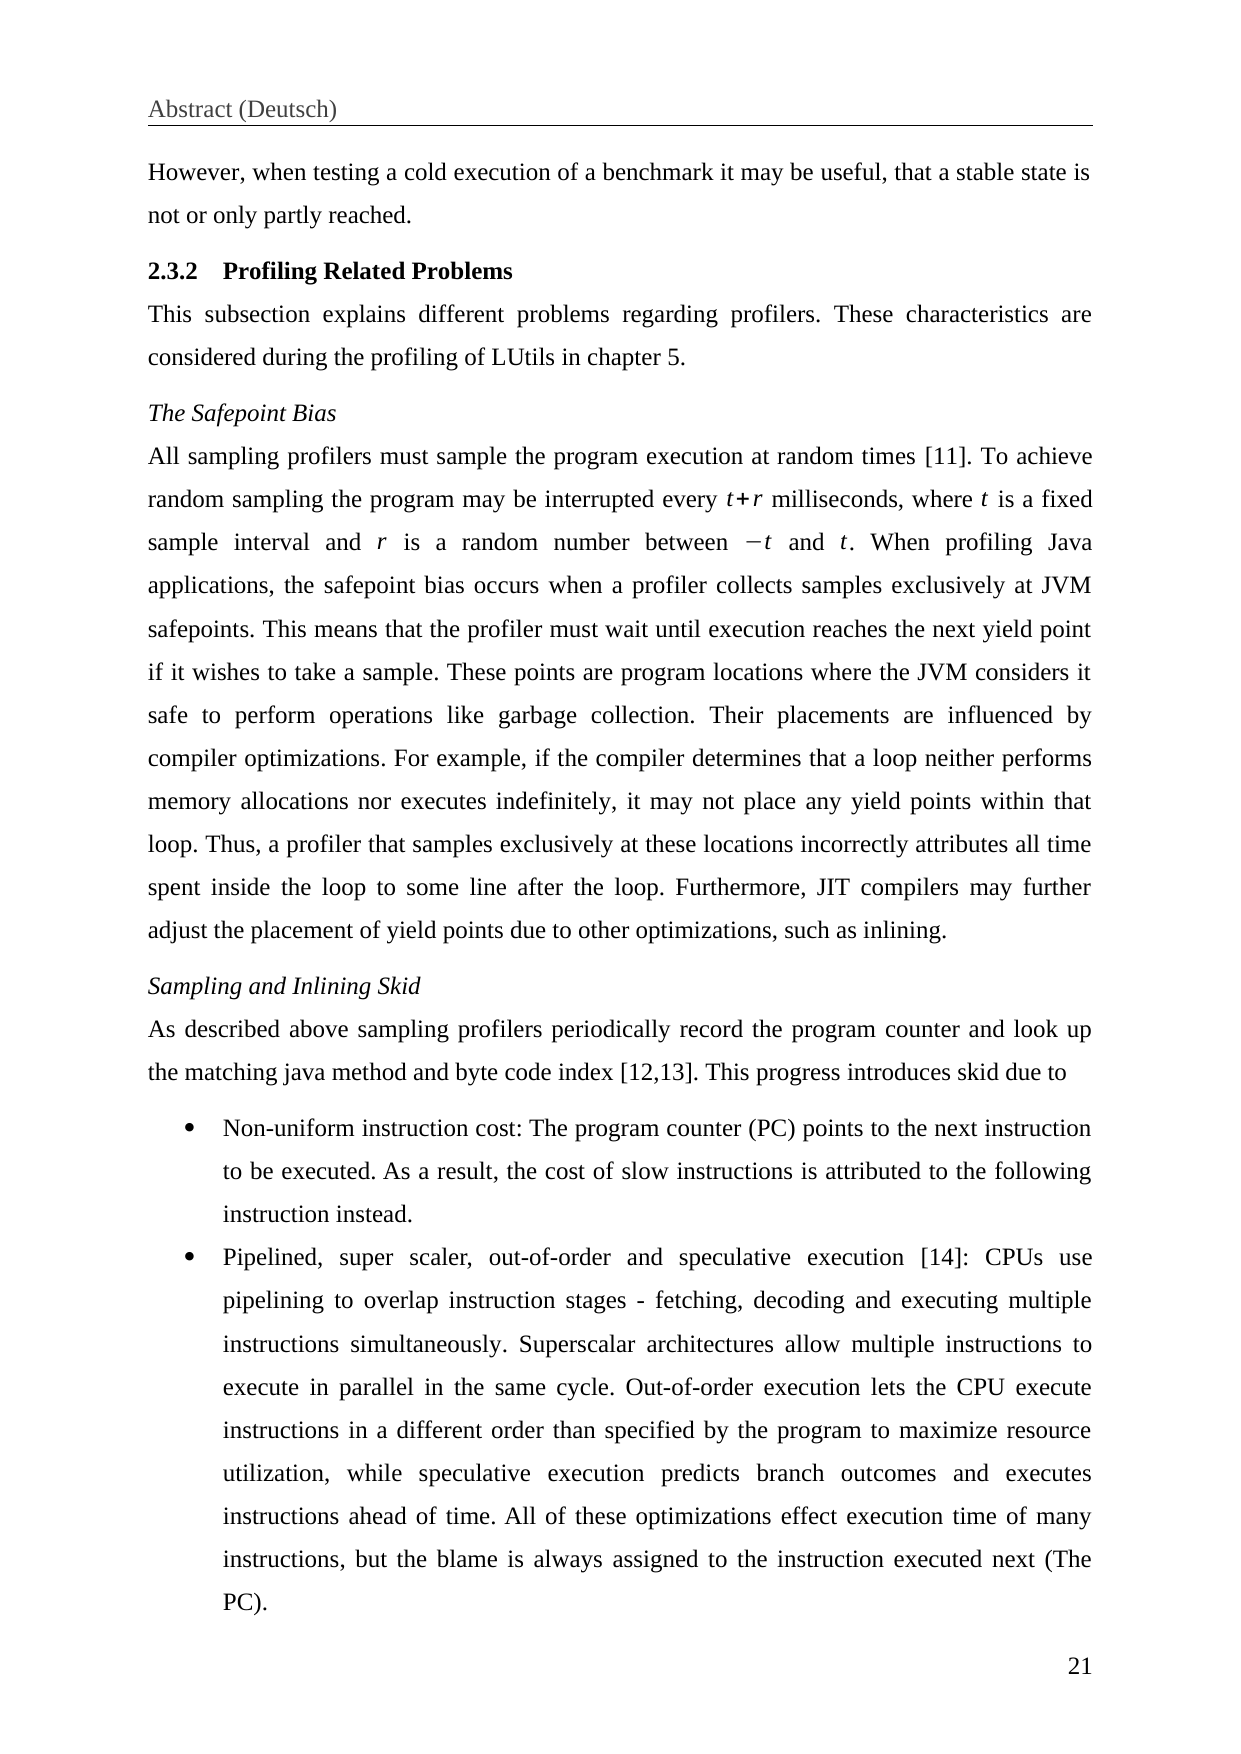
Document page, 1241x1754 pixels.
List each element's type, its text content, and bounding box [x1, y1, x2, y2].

list Non-uniform instruction cost: The program counter (PC) points to the next instruction to be executed. As a result, the cost of slow instructions is attributed to the following instruction instead. [185, 1113, 1093, 1228]
text However, when testing a cold execution of a benchmark it may be useful, that a stable state is not or only partly reached. [148, 157, 1093, 229]
list Pipelined, super scaler, out-of-order and speculative execution [14]: CPUs use pipelining to overlap instruction stages - fetching, decoding and executing multiple instructions simultaneously. Superscalar architectures allow multiple instructions to execute in parallel in the same cycle. Out-of-order execution lets the CPU execute instructions in a different order than specified by the program to maximize resource utilization, while speculative execution predicts branch outcomes and executes instructions ahead of time. All of these optimizations effect execution time of many instructions, but the blame is always assigned to the instruction executed next (The PC). [185, 1242, 1093, 1616]
subtitle Sampling and Inlining Skid [148, 971, 1093, 1000]
subtitle Profiling Related Problems [148, 256, 1093, 285]
text All sampling profilers must sample the program execution at random times [11]. To achieve random sampling the program may be interrupted every milliseconds, where is a fixed sample interval and is a random number between and . When profiling Java applications, the safepoint bias occurs when a profiler collects samples exclusively at JVM safepoints. This means that the profiler must wait until execution reaches the next yield point if it wishes to take a sample. These points are program locations where the JVM considers it safe to perform operations like garbage collection. Their placements are influenced by compiler optimizations. For example, if the compiler determines that a loop neither performs memory allocations nor executes indefinitely, it may not place any yield points within that loop. Thus, a profiler that samples exclusively at these locations incorrectly attributes all time spent inside the loop to some line after the loop. Furthermore, JIT compilers may further adjust the placement of yield points due to other optimizations, such as inlining. [148, 441, 1093, 944]
subtitle The Safepoint Bias [148, 398, 1093, 427]
text This subsection explains different problems regarding profilers. These characteristics are considered during the profiling of LUtils in chapter 5. [148, 299, 1093, 371]
text As described above sampling profilers periodically record the program counter and look up the matching java method and byte code index [12,13]. This progress introduces skid due to [148, 1014, 1093, 1086]
